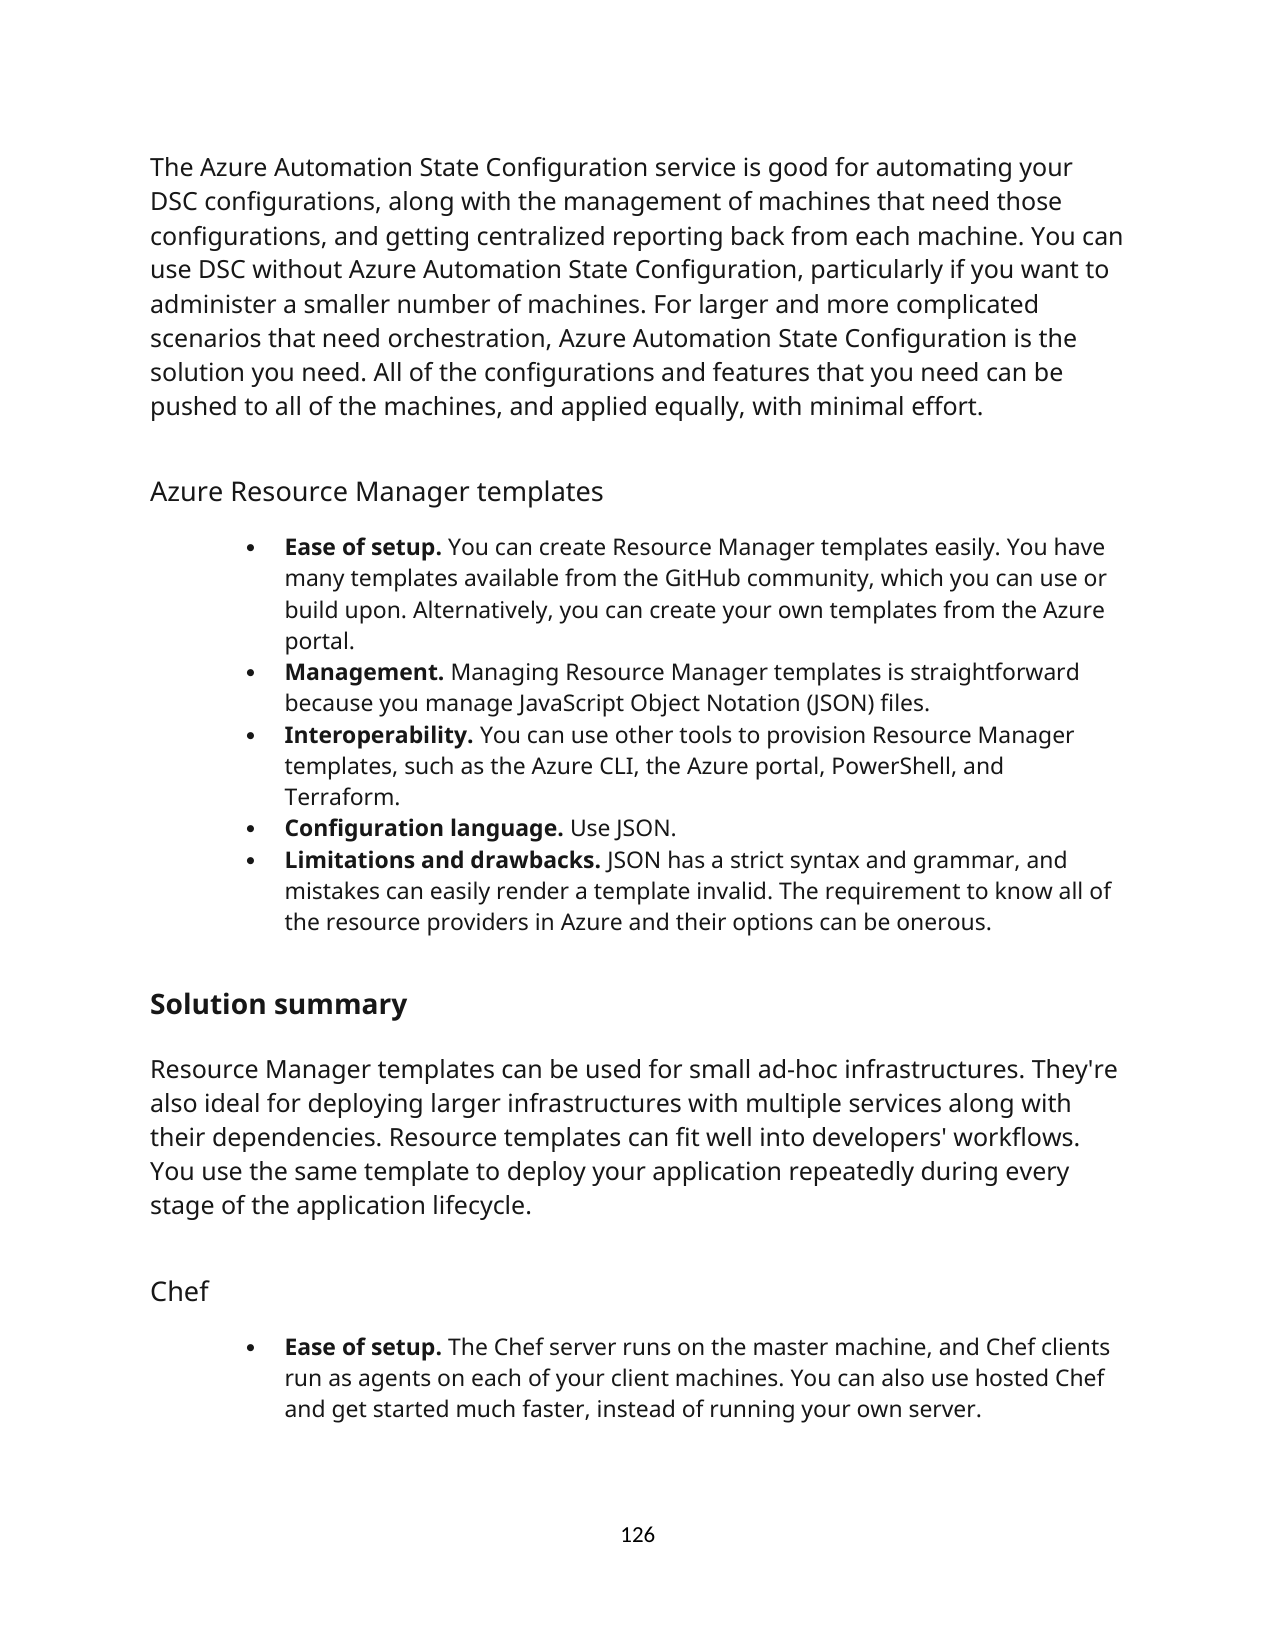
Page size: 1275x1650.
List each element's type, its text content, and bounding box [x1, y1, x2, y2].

list Ease of setup. The Chef server runs on the master machine, and Chef clients run as agents on each of your client machines. You can also use hosted Chef and get started much faster, instead of running your own server. [247, 1331, 1125, 1424]
text Resource Manager templates can be used for small ad-hoc infrastructures. They're also ideal for deploying larger infrastructures with multiple services along with their dependencies. Resource templates can fit well into developers' workflows. You use the same template to deploy your application repeatedly during every stage of the application lifecycle. [150, 1052, 1125, 1222]
list Limitations and drawbacks. JSON has a strict syntax and grammar, and mistakes can easily render a template invalid. The requirement to know all of the resource providers in Azure and their options can be onerous. [247, 843, 1125, 937]
list Management. Managing Resource Manager templates is straightforward because you manage JavaScript Object Notation (JSON) files. [247, 656, 1125, 718]
list Ease of setup. You can create Resource Manager templates easily. You have many templates available from the GitHub community, which you can use or build upon. Alternatively, you can create your own templates from the Azure portal. [247, 531, 1125, 656]
subtitle Chef [150, 1272, 1125, 1309]
list Configuration language. Use JSON. [247, 812, 1125, 843]
list Interoperability. You can use other tools to provision Resource Manager templates, such as the Azure CLI, the Azure portal, PowerShell, and Terraform. [247, 718, 1125, 812]
text The Azure Automation State Configuration service is good for automating your DSC configurations, along with the management of machines that need those configurations, and getting centralized reporting back from each machine. You can use DSC without Azure Automation State Configuration, particularly if you want to administer a smaller number of machines. For larger and more complicated scenarios that need orchestration, Azure Automation State Configuration is the solution you need. All of the configurations and features that you need can be pushed to all of the machines, and applied equally, with minimal effort. [150, 150, 1125, 422]
subtitle Solution summary [150, 984, 1125, 1022]
subtitle Azure Resource Manager templates [150, 472, 1125, 509]
